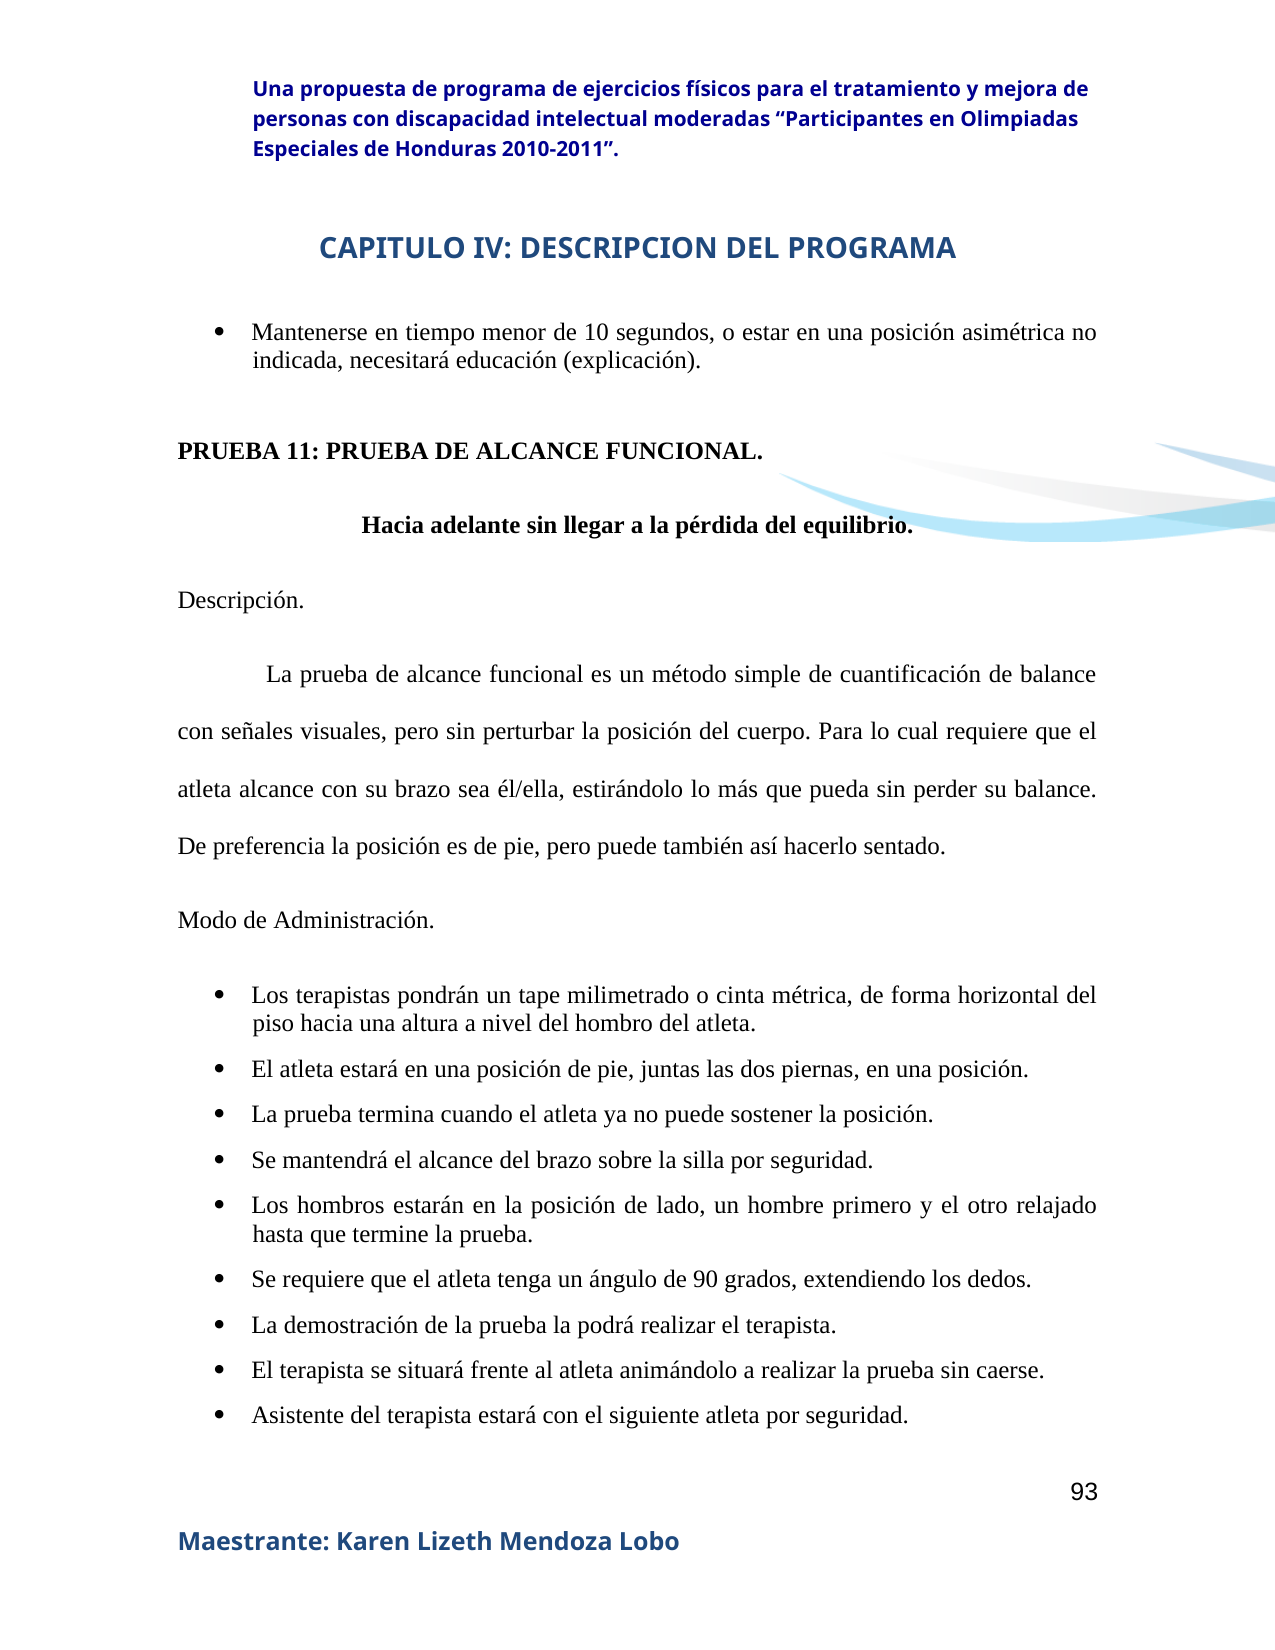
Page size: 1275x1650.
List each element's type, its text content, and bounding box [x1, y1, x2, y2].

list Los hombros estarán en la posición de lado, un hombre primero y el otro relajado hasta que termine la prueba. [215, 1190, 1098, 1248]
text La prueba de alcance funcional es un método simple de cuantificación de balance con señales visuales, pero sin perturbar la posición del cuerpo. Para lo cual requiere que el atleta alcance con su brazo sea él/ella, estirándolo lo más que pueda sin perder su balance. De preferencia la posición es de pie, pero puede también así hacerlo sentado. [177, 659, 1098, 860]
list Los terapistas pondrán un tape milimetrado o cinta métrica, de forma horizontal del piso hacia una altura a nivel del hombro del atleta. [215, 980, 1098, 1037]
text PRUEBA 11: PRUEBA DE ALCANCE FUNCIONAL. [177, 436, 1098, 465]
text Descripción. [177, 585, 1098, 613]
list El terapista se situará frente al atleta animándolo a realizar la prueba sin caerse. [215, 1355, 1098, 1384]
list Asistente del terapista estará con el siguiente atleta por seguridad. [215, 1401, 1098, 1429]
picture [779, 298, 1275, 542]
list La demostración de la prueba la podrá realizar el terapista. [215, 1310, 1098, 1338]
list Se requiere que el atleta tenga un ángulo de 90 grados, extendiendo los dedos. [215, 1264, 1098, 1293]
list Mantenerse en tiempo menor de 10 segundos, o estar en una posición asimétrica no indicada, necesitará educación (explicación). [215, 317, 1098, 374]
list La prueba termina cuando el atleta ya no puede sostener la posición. [215, 1099, 1098, 1128]
list Se mantendrá el alcance del brazo sobre la silla por seguridad. [215, 1145, 1098, 1173]
text Hacia adelante sin llegar a la pérdida del equilibrio. [177, 511, 1098, 539]
text Modo de Administración. [177, 906, 1098, 934]
list El atleta estará en una posición de pie, juntas las dos piernas, en una posición. [215, 1054, 1098, 1083]
